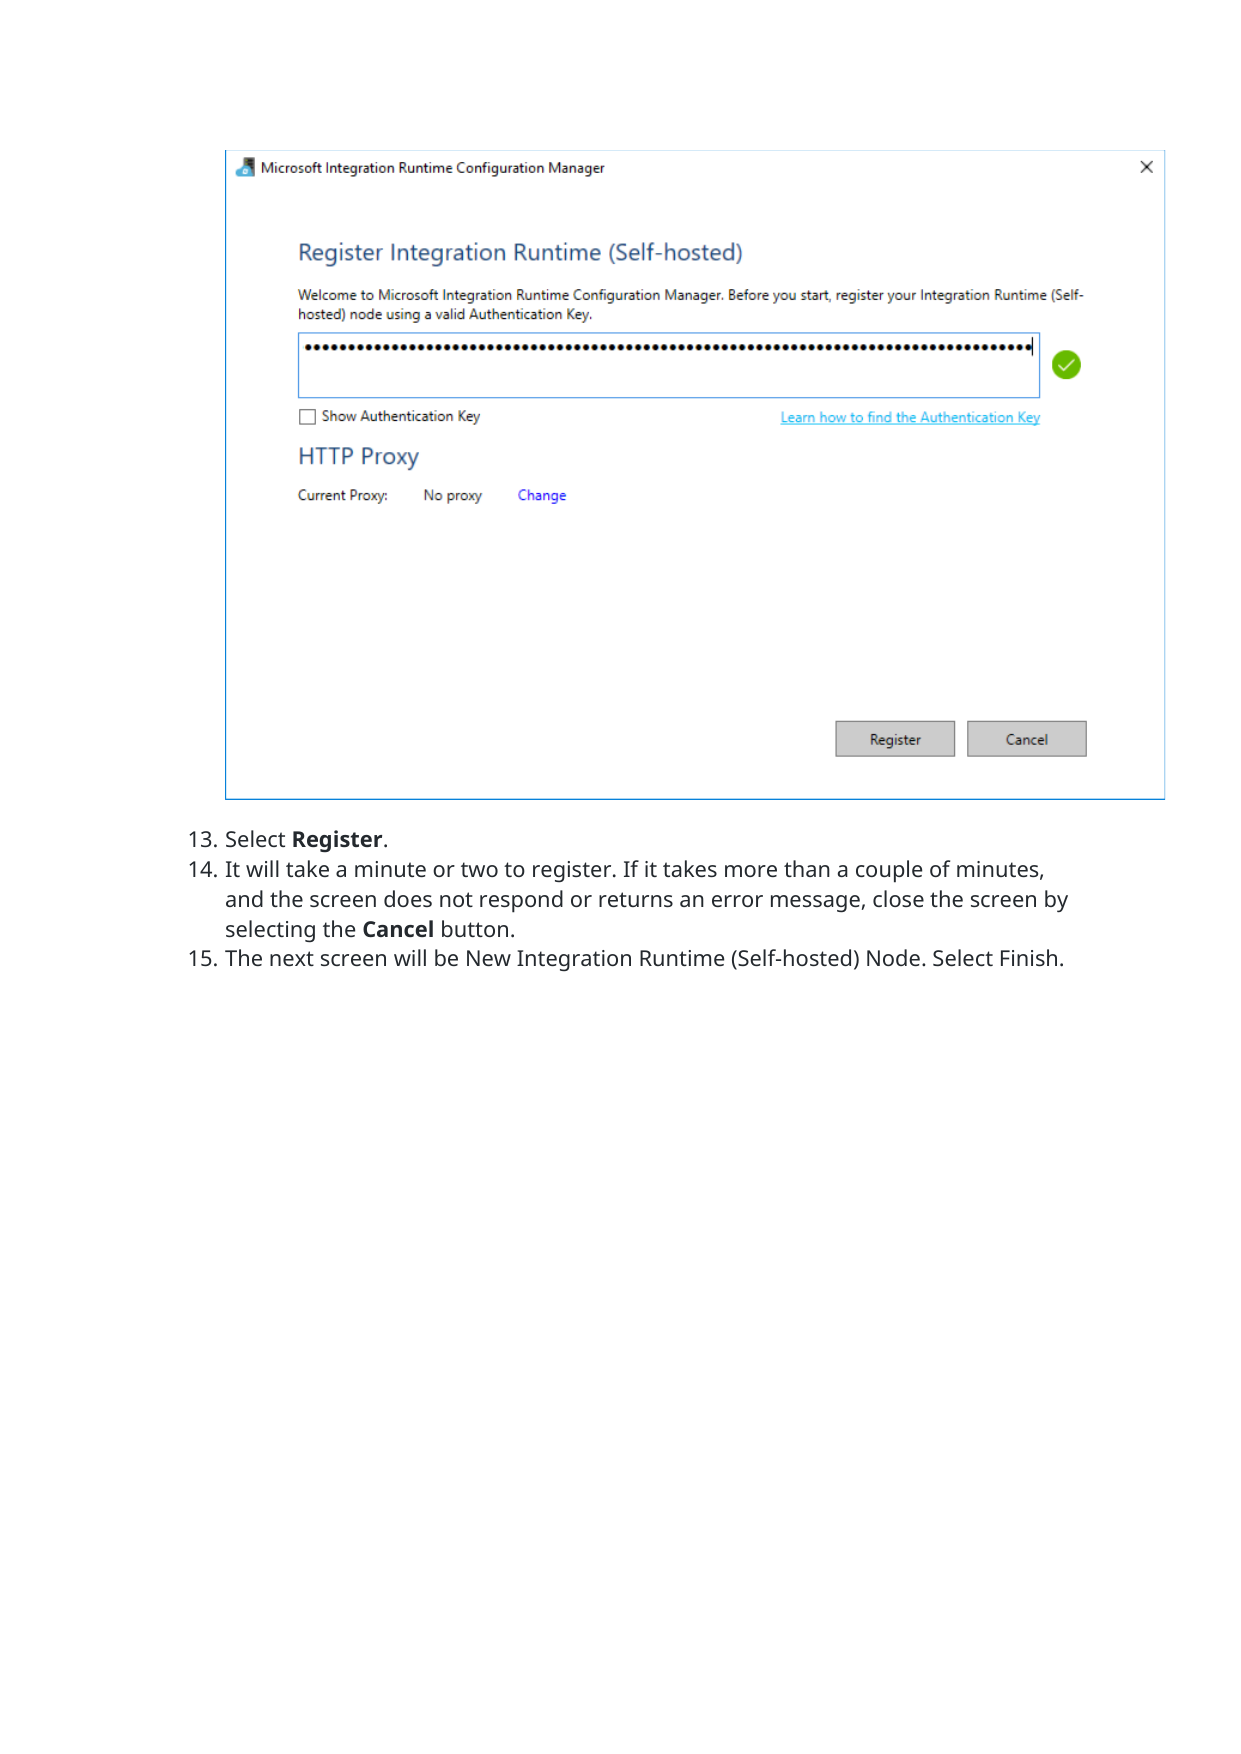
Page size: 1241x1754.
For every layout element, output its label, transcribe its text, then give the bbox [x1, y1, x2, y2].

list Select Register. [187, 824, 1090, 854]
list The next screen will be New Integration Runtime (Self-hosted) Node. Select Finish. [187, 943, 1090, 973]
list It will take a minute or two to register. If it takes more than a couple of minutes, and the screen does not respond or returns an error message, close the screen by selecting the Cancel button. [187, 854, 1090, 943]
picture [225, 150, 1166, 800]
